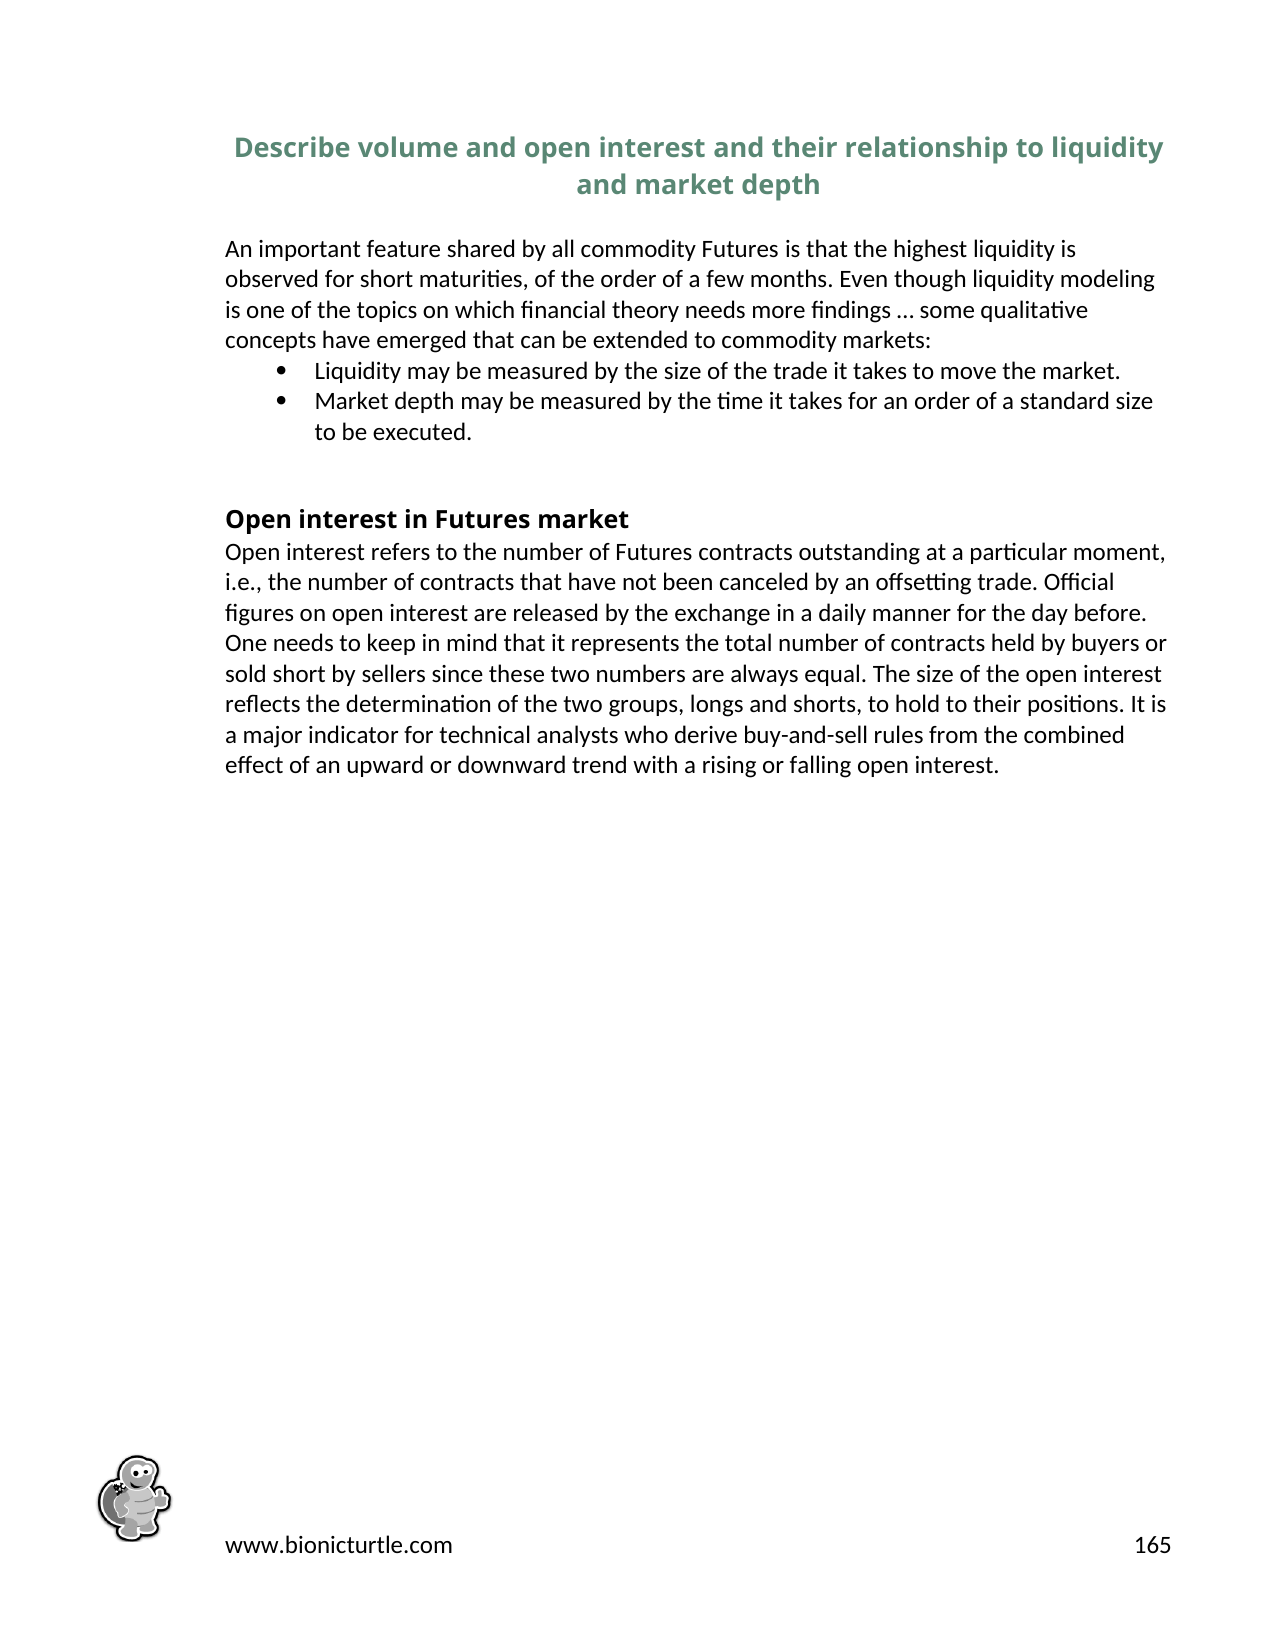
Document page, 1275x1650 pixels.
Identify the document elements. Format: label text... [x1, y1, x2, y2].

subtitle Open interest in Futures market [225, 502, 1172, 536]
text Open interest refers to the number of Futures contracts outstanding at a particular moment, i.e., the number of contracts that have not been canceled by an offsetting trade. Official figures on open interest are released by the exchange in a daily manner for the day before. One needs to keep in mind that it represents the total number of contracts held by buyers or sold short by sellers since these two numbers are always equal. The size of the open interest reflects the determination of the two groups, longs and shorts, to hold to their positions. It is a major indicator for technical analysts who derive buy-and-sell rules from the combined effect of an upward or downward trend with a rising or falling open interest. [225, 536, 1172, 780]
list Market depth may be measured by the time it takes for an order of a standard size to be executed. [277, 385, 1172, 477]
list Liquidity may be measured by the size of the trade it takes to move the market. [277, 355, 1172, 385]
subtitle Describe volume and open interest and their relationship to liquidity and market depth [225, 128, 1172, 202]
text An important feature shared by all commodity Futures is that the highest liquidity is observed for short maturities, of the order of a few months. Even though liquidity modeling is one of the topics on which financial theory needs more findings … some qualitative concepts have emerged that can be extended to commodity markets: [225, 233, 1172, 355]
